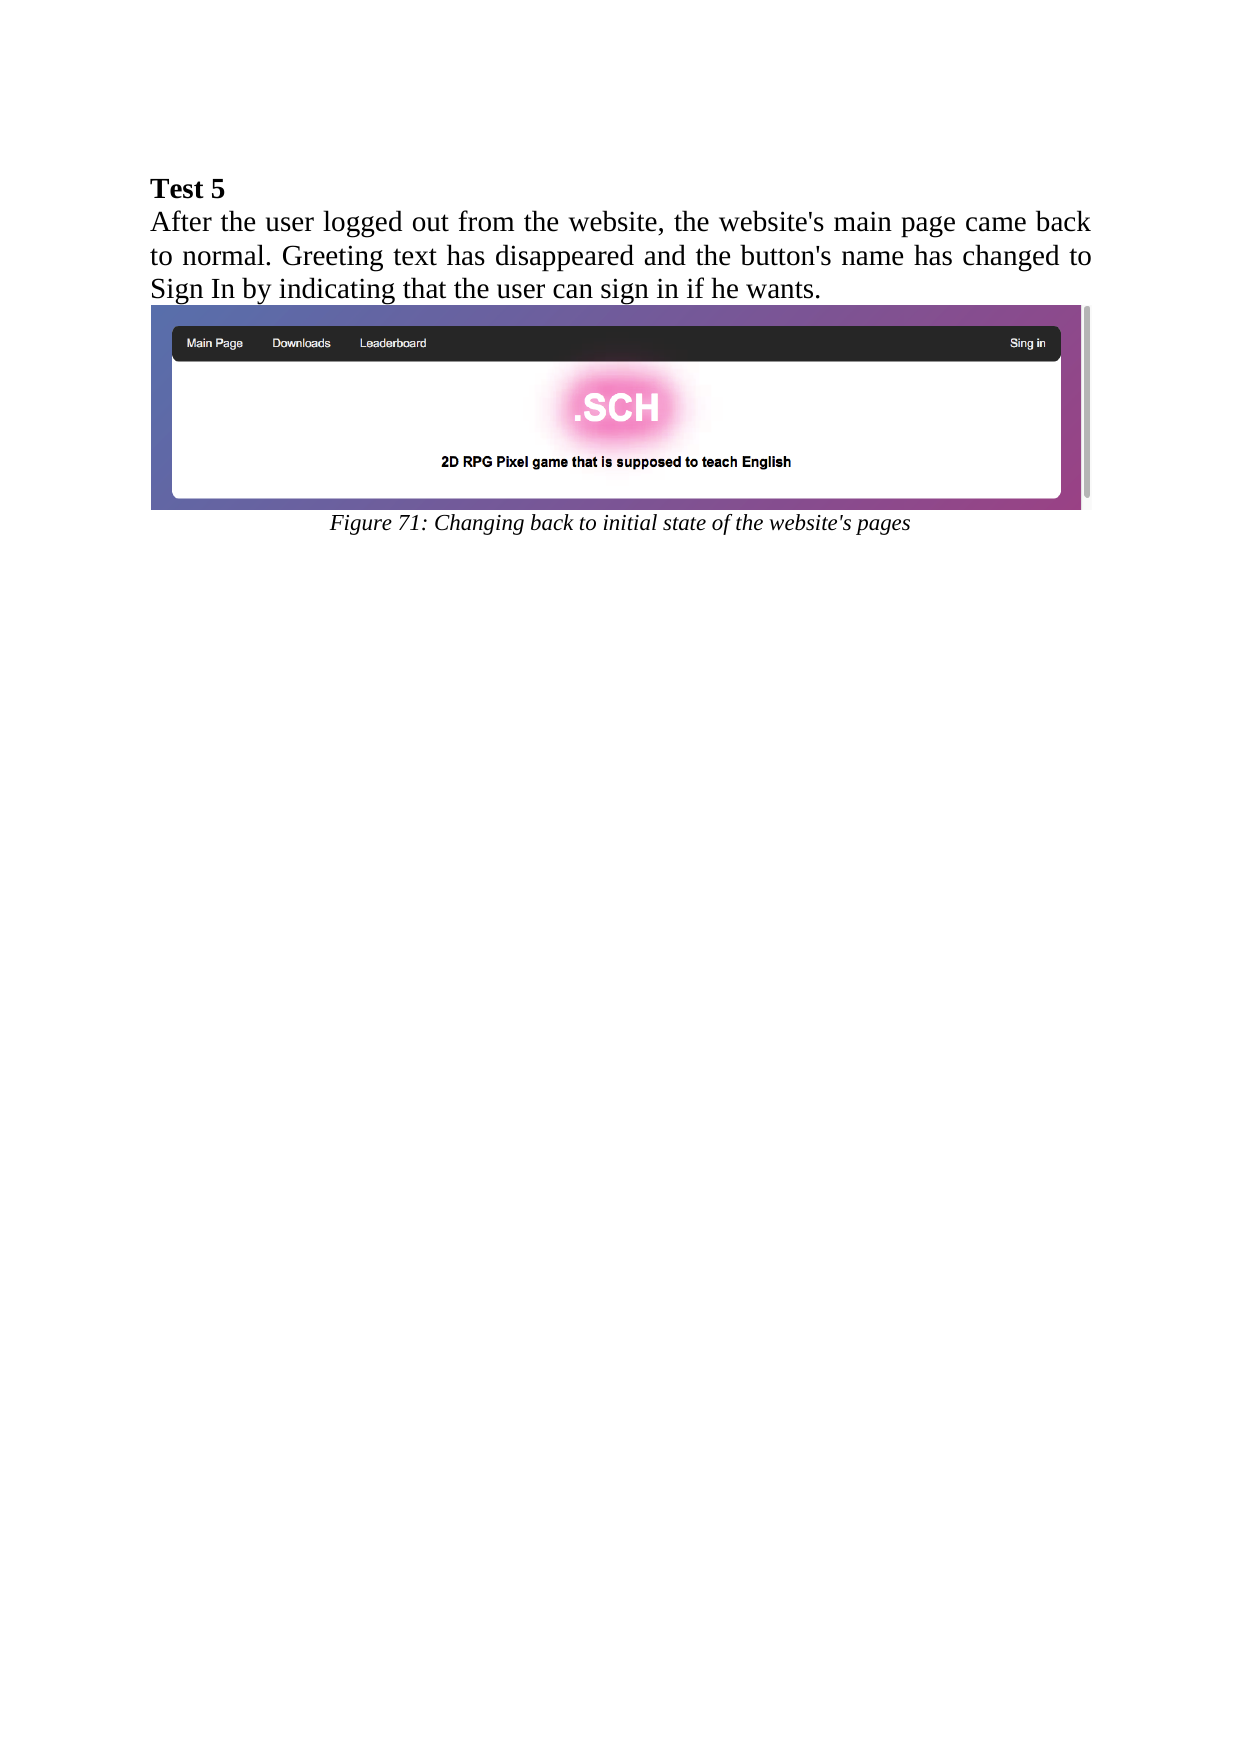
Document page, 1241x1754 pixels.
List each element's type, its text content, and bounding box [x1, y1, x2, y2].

subtitle Test 5 [150, 171, 1093, 204]
text Figure 71: Changing back to initial state of the website's pages [150, 509, 1093, 536]
picture [151, 305, 1092, 510]
text After the user logged out from the website, the website's main page came back to normal. Greeting text has disappeared and the button's name has changed to Sign In by indicating that the user can sign in if he wants. [150, 204, 1093, 305]
